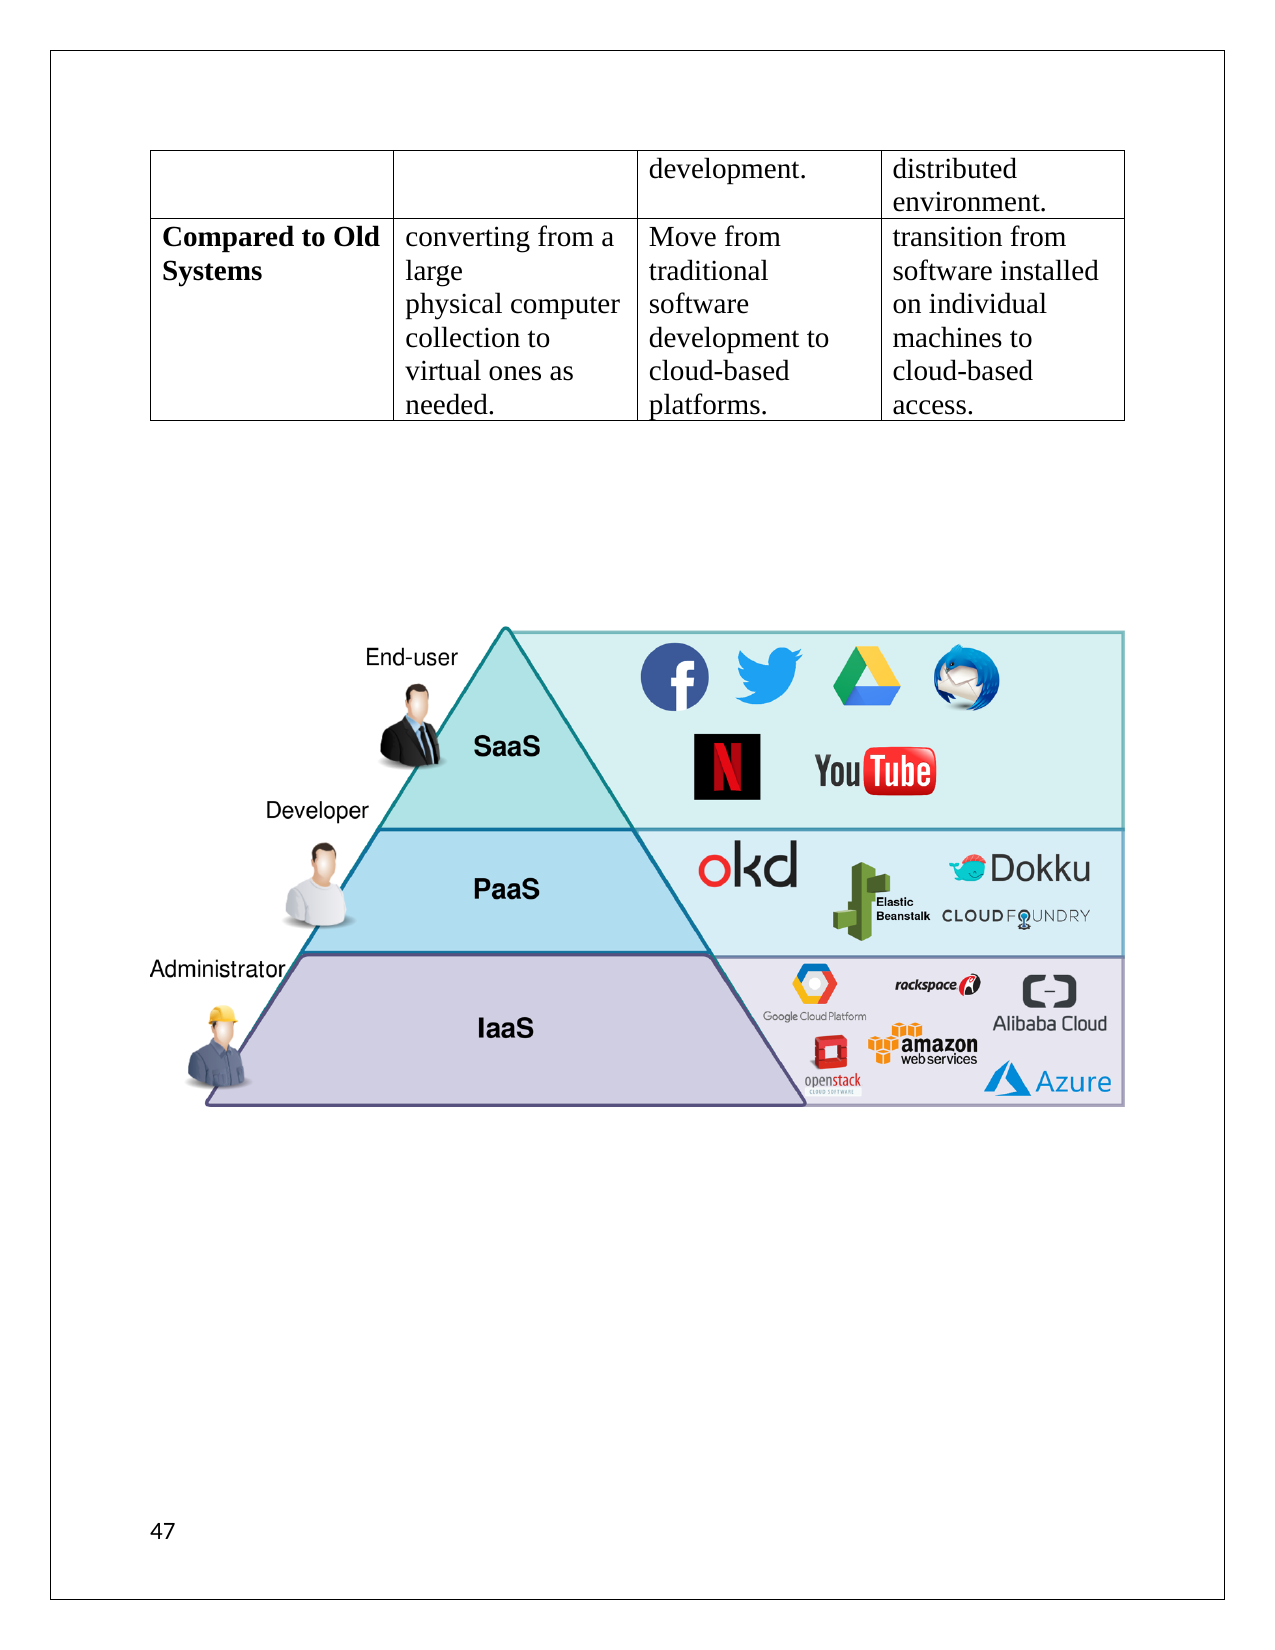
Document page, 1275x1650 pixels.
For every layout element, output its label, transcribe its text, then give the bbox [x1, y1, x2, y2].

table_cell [638, 151, 881, 218]
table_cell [151, 151, 393, 218]
picture [150, 622, 1125, 1107]
table_cell transition from software installed on individual machines to cloud-based access. [882, 219, 1124, 420]
table_cell Compared to Old Systems [151, 219, 393, 420]
table_cell converting from a large physical computer collection to virtual ones as needed. [394, 219, 637, 420]
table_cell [882, 151, 1124, 218]
table_cell Move from traditional software development to cloud-based platforms. [638, 219, 881, 420]
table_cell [394, 151, 637, 218]
